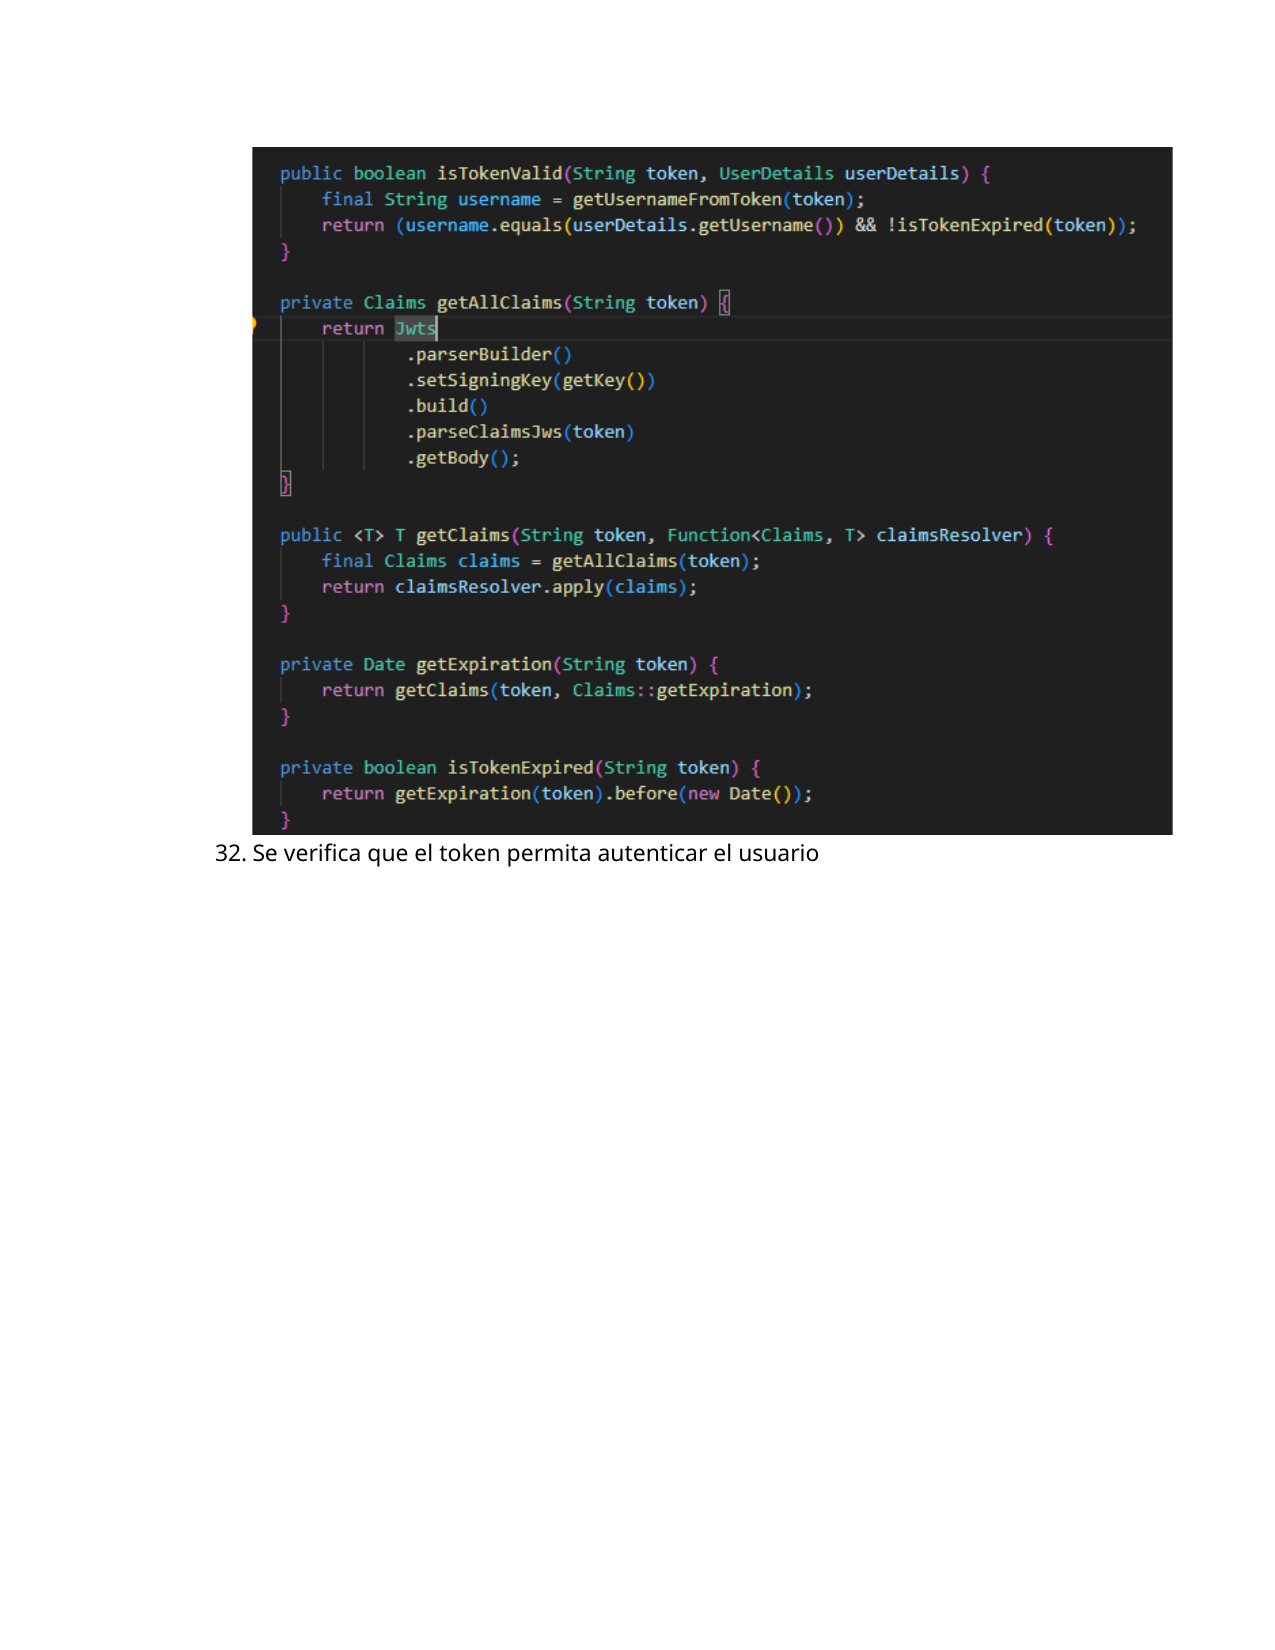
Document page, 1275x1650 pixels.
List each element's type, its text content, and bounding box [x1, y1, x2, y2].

picture [252, 147, 1173, 835]
list Se verifica que el token permita autenticar el usuario [215, 837, 1098, 868]
